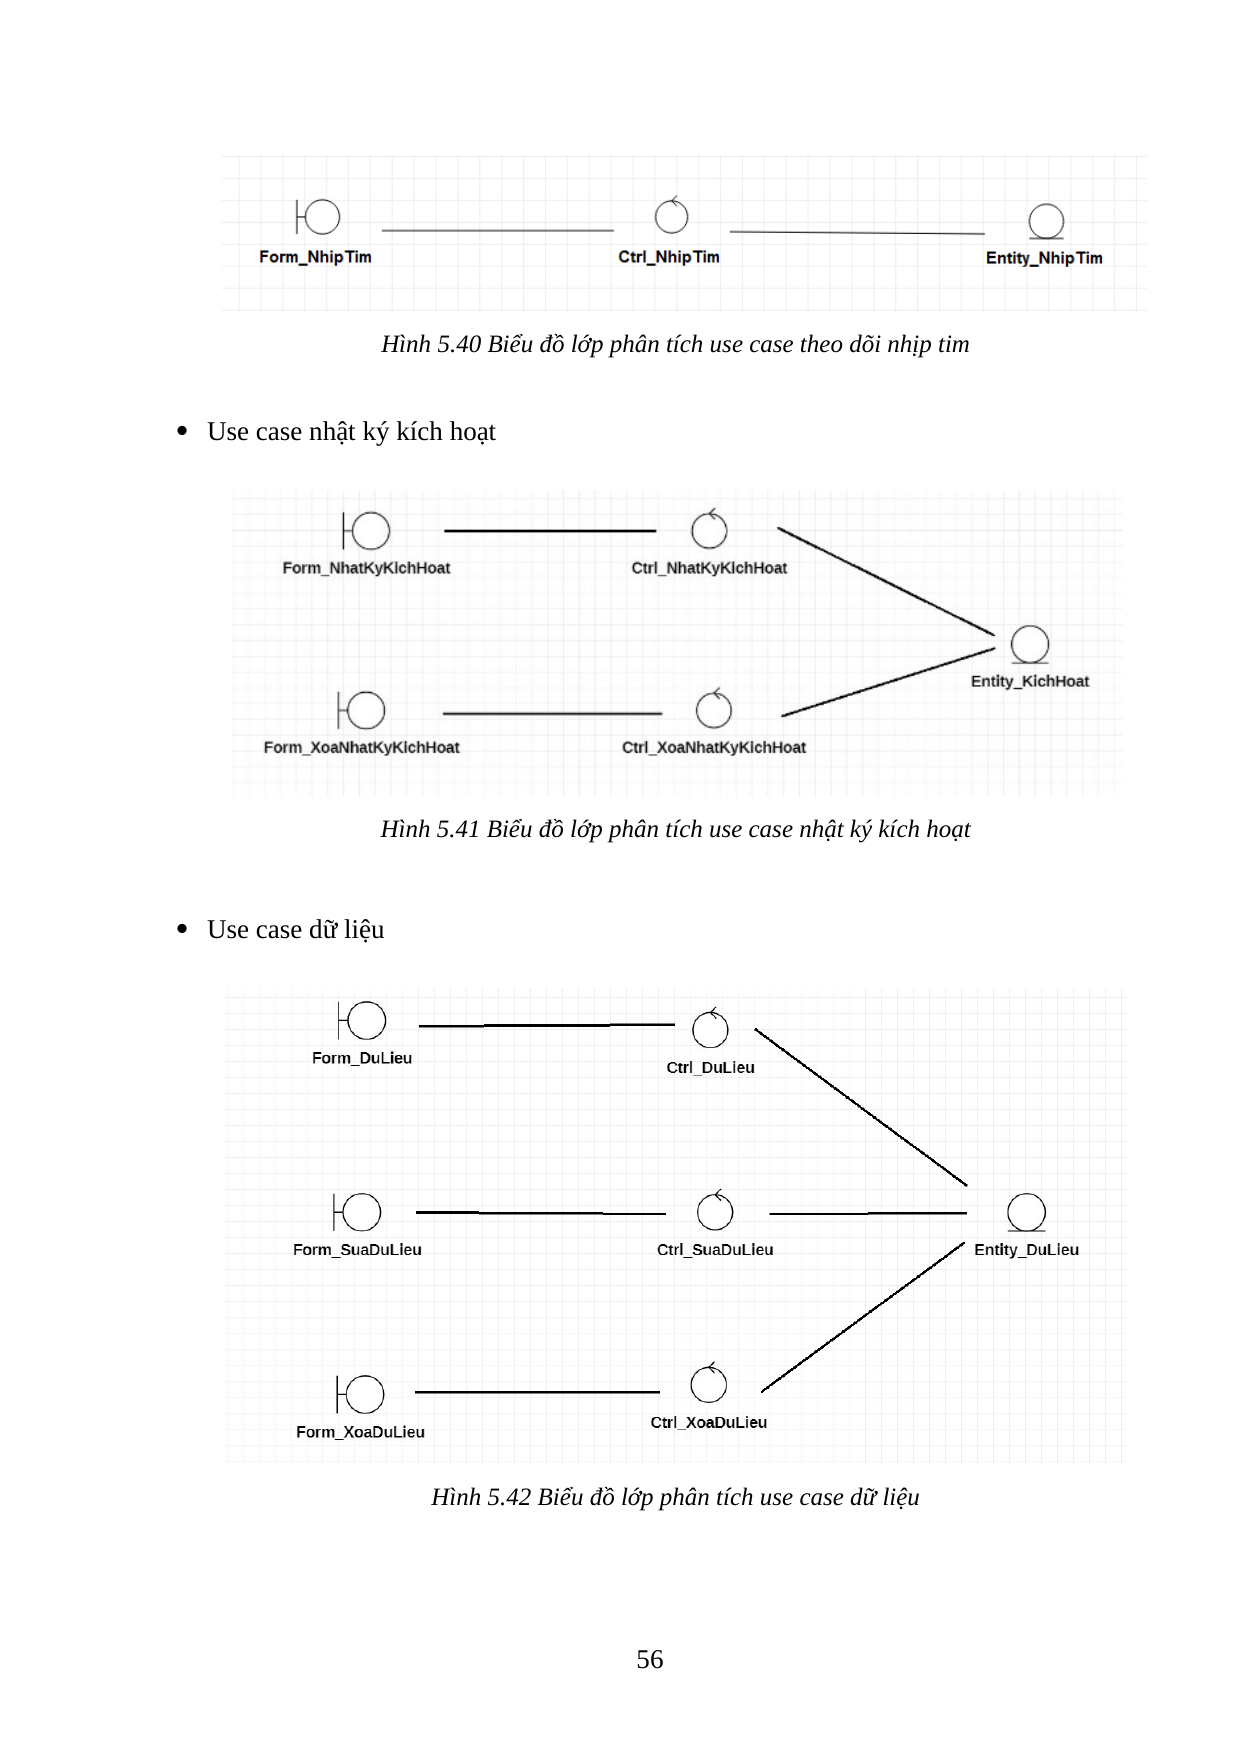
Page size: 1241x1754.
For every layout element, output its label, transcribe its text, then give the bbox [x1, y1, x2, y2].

picture [224, 988, 1130, 1465]
picture [231, 490, 1123, 797]
text Use case nhật ký kích hoạt [177, 415, 1122, 447]
text Use case dữ liệu [177, 913, 1122, 944]
picture [221, 155, 1147, 313]
